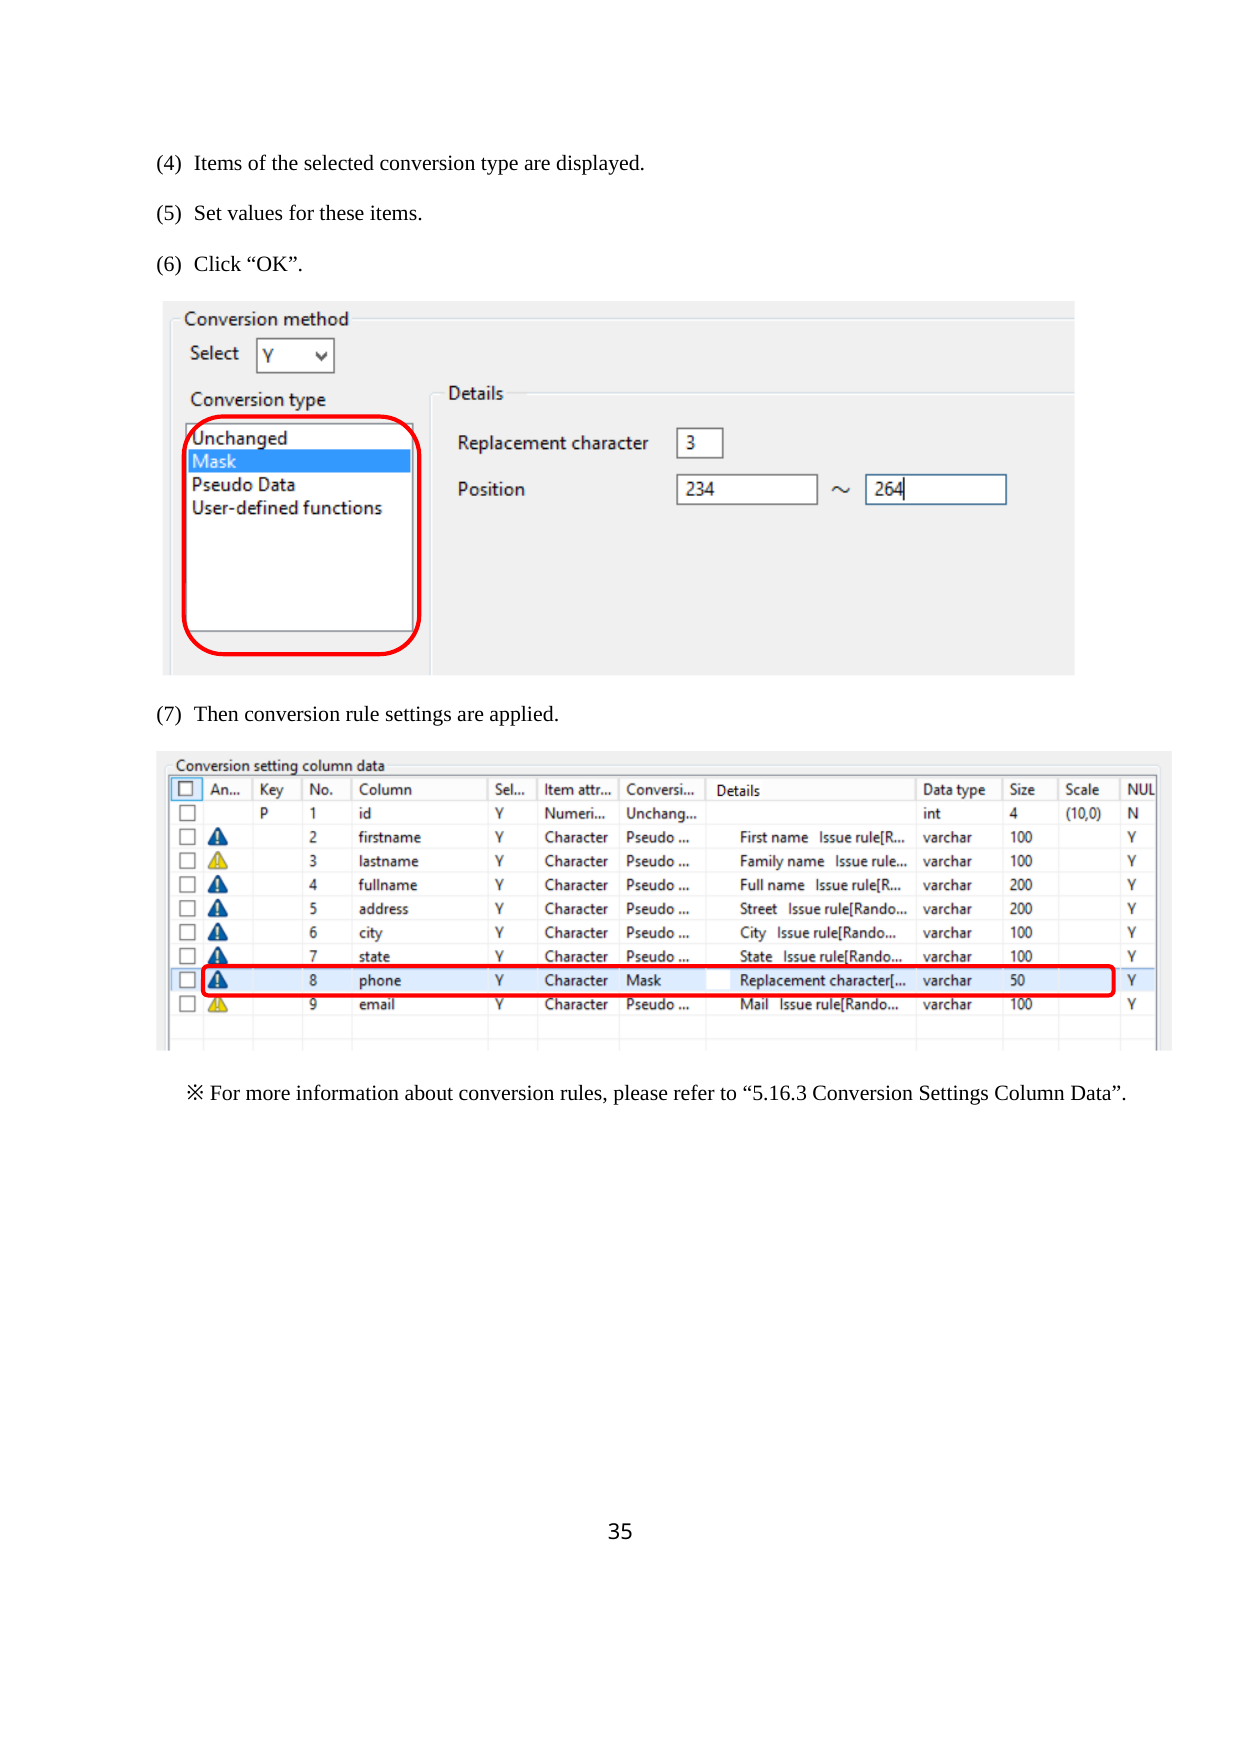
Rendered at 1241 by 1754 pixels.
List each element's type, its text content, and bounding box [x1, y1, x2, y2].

list Items of the selected conversion type are displayed. [156, 150, 1128, 175]
list Set values for these items. [156, 200, 1128, 226]
picture [156, 751, 1177, 1052]
picture [162, 301, 1078, 677]
list Click “OK”. [156, 251, 1128, 276]
text ※ For more information about conversion rules, please refer to “5.16.3 Conversion Settings Column Data”. [186, 1077, 1128, 1107]
list Then conversion rule settings are applied. [156, 701, 1128, 727]
